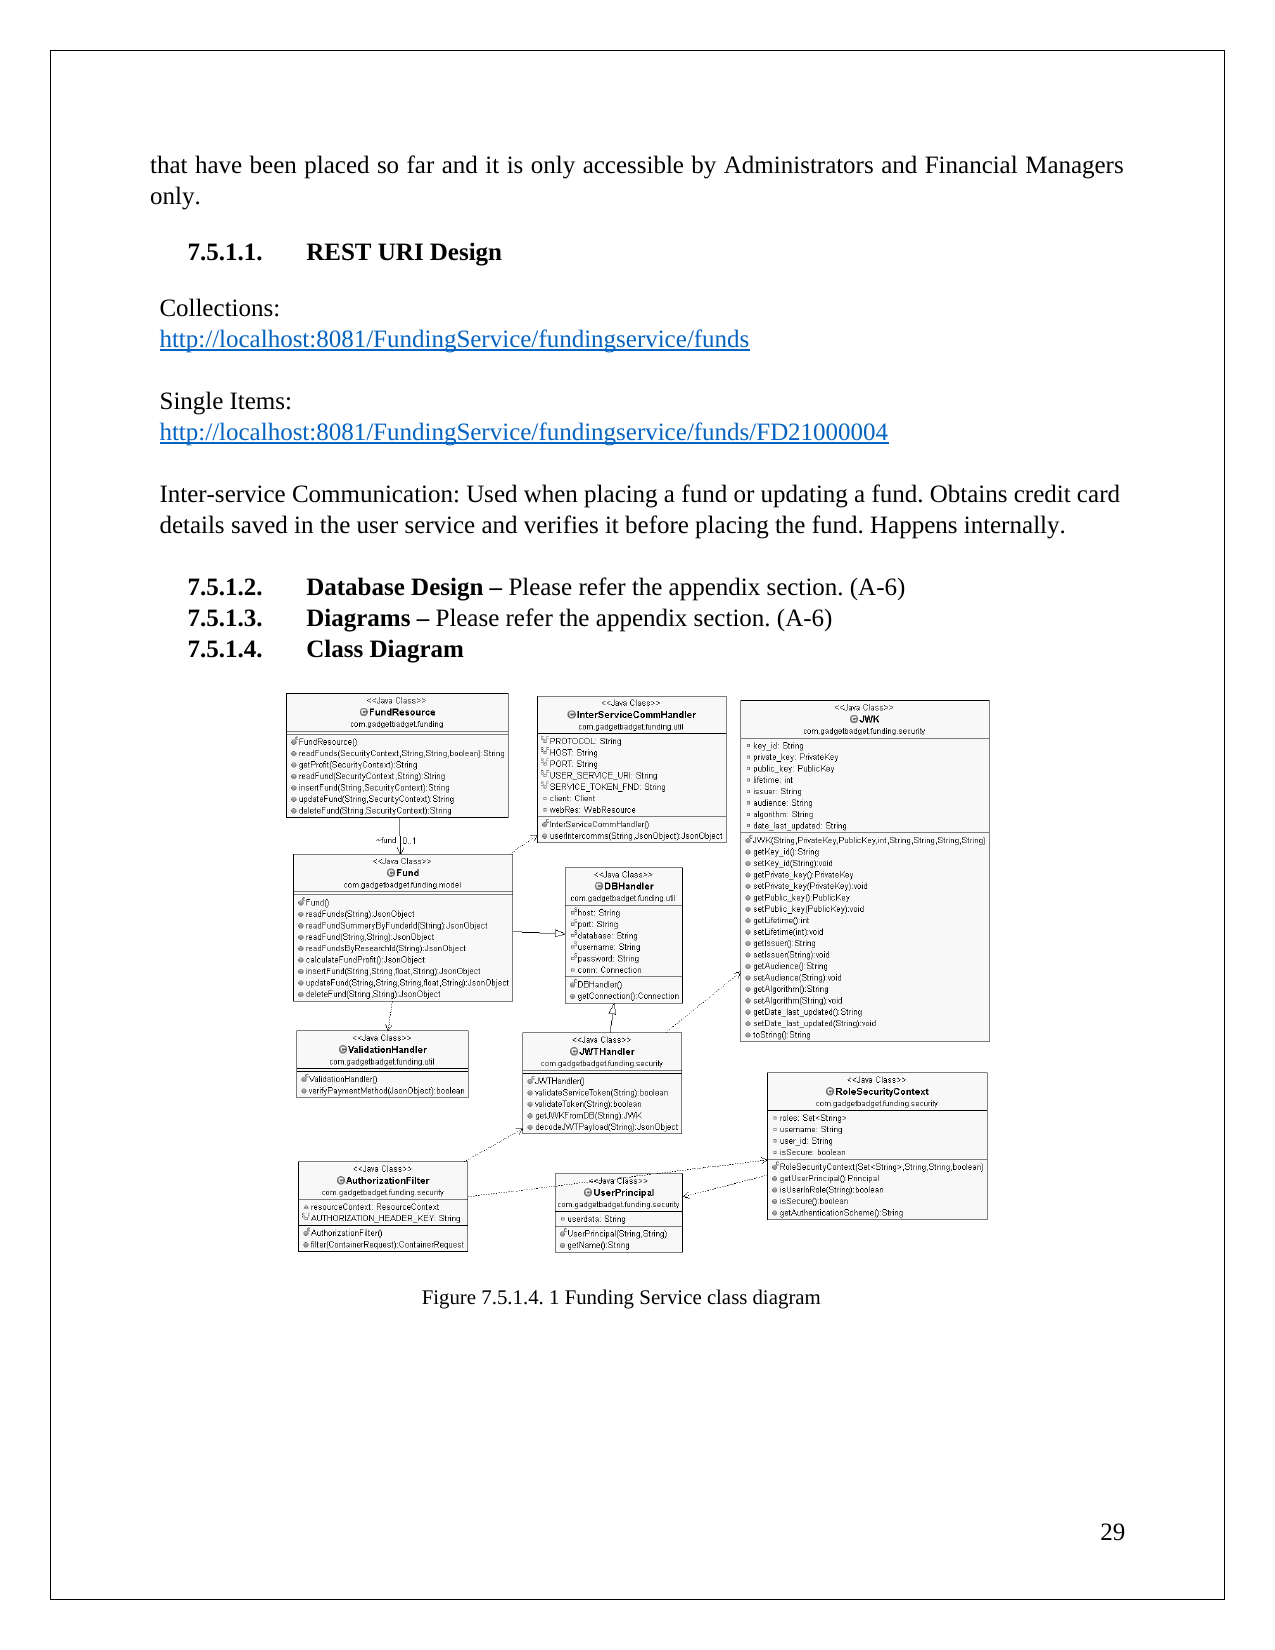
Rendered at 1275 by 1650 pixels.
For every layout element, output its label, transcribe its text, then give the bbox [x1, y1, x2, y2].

text Inter-service Communication: Used when placing a fund or updating a fund. Obtains credit card details saved in the user service and verifies it before placing the fund. Happens internally. [159, 479, 1125, 539]
list Diagrams – Please refer the appendix section. (A-6) [187, 603, 1125, 632]
text http://localhost:8081/FundingService/fundingservice/funds [159, 324, 1125, 353]
text http://localhost:8081/FundingService/fundingservice/funds/FD21000004 [159, 417, 1125, 446]
text Collections: [159, 293, 1125, 322]
list REST URI Design [187, 237, 1125, 266]
list Class Diagram [187, 634, 1125, 663]
list Database Design – Please refer the appendix section. (A-6) [187, 572, 1125, 601]
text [150, 150, 1125, 210]
text Single Items: [159, 386, 1125, 415]
